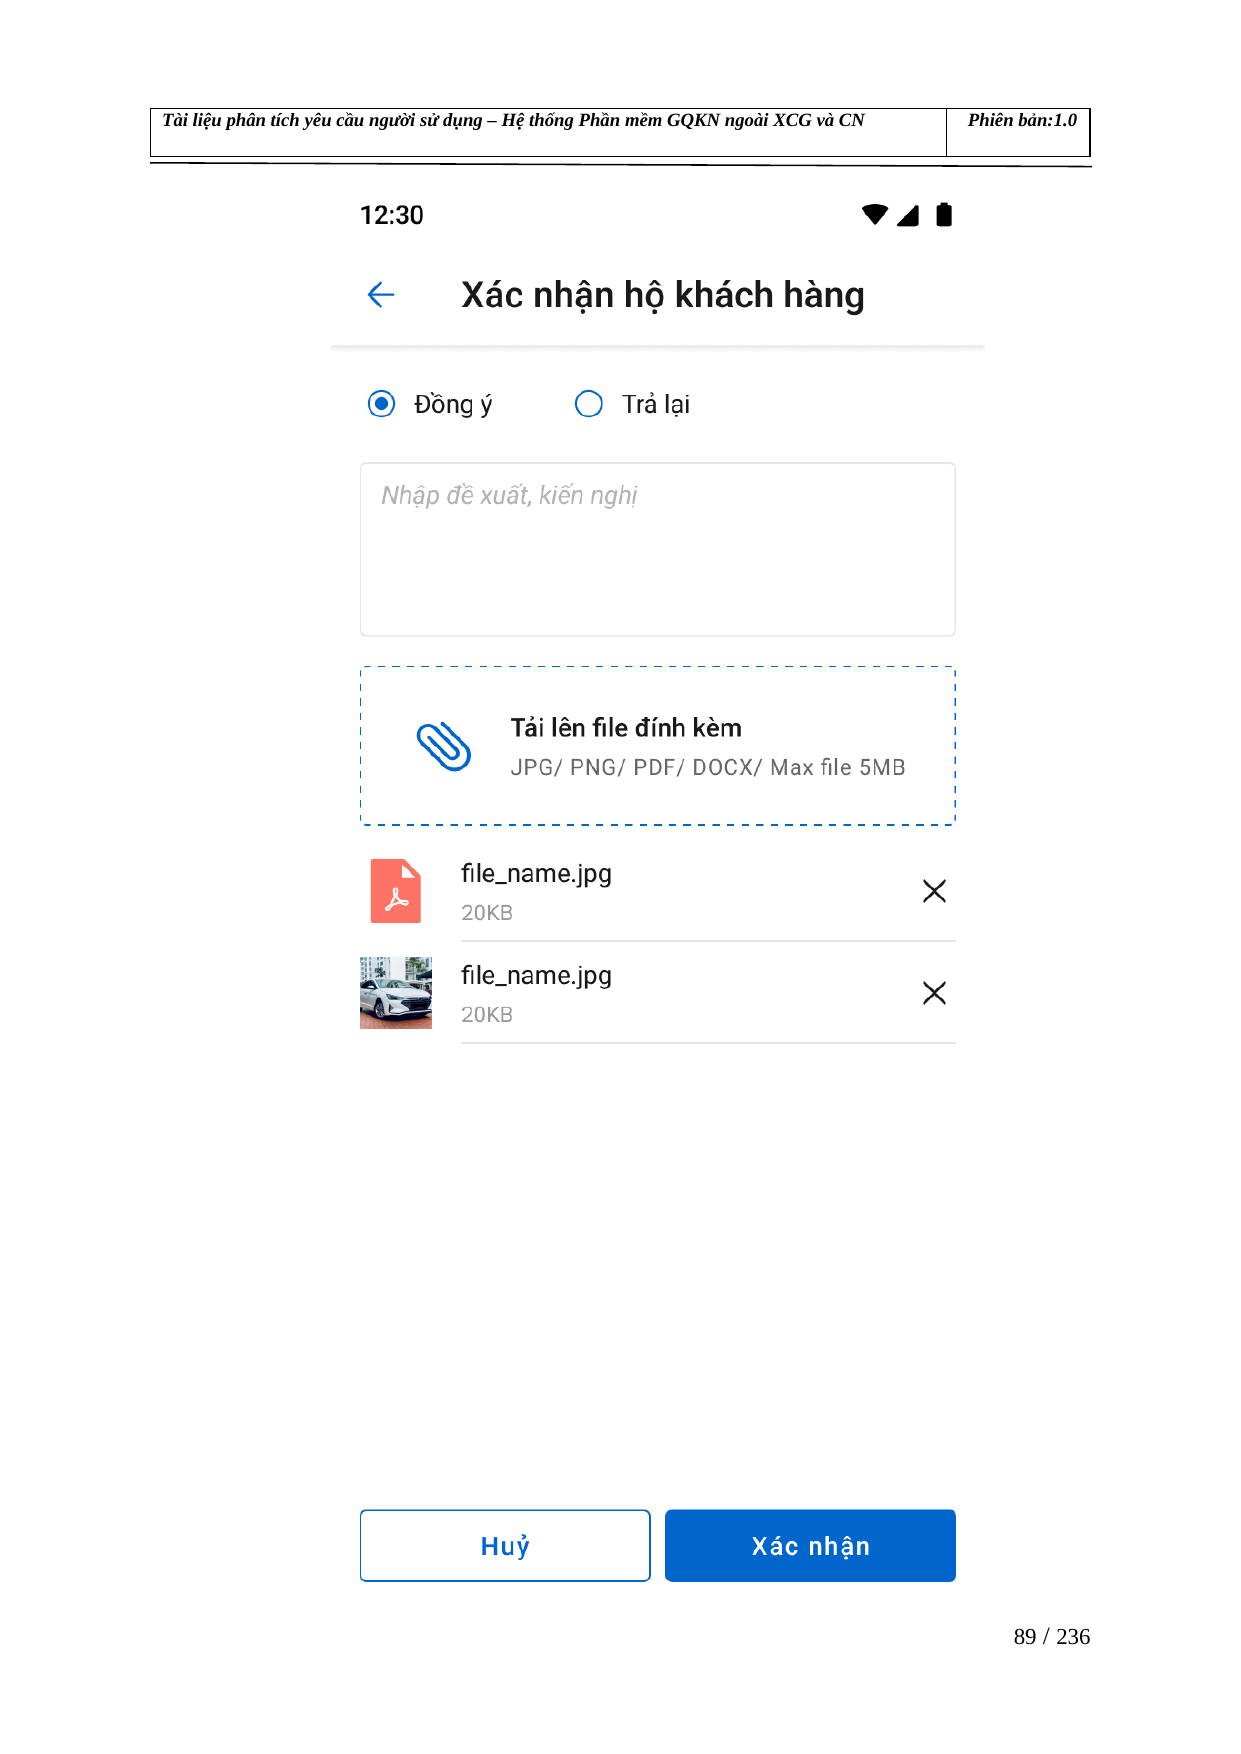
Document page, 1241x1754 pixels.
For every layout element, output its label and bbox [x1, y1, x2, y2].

picture [330, 185, 985, 1604]
